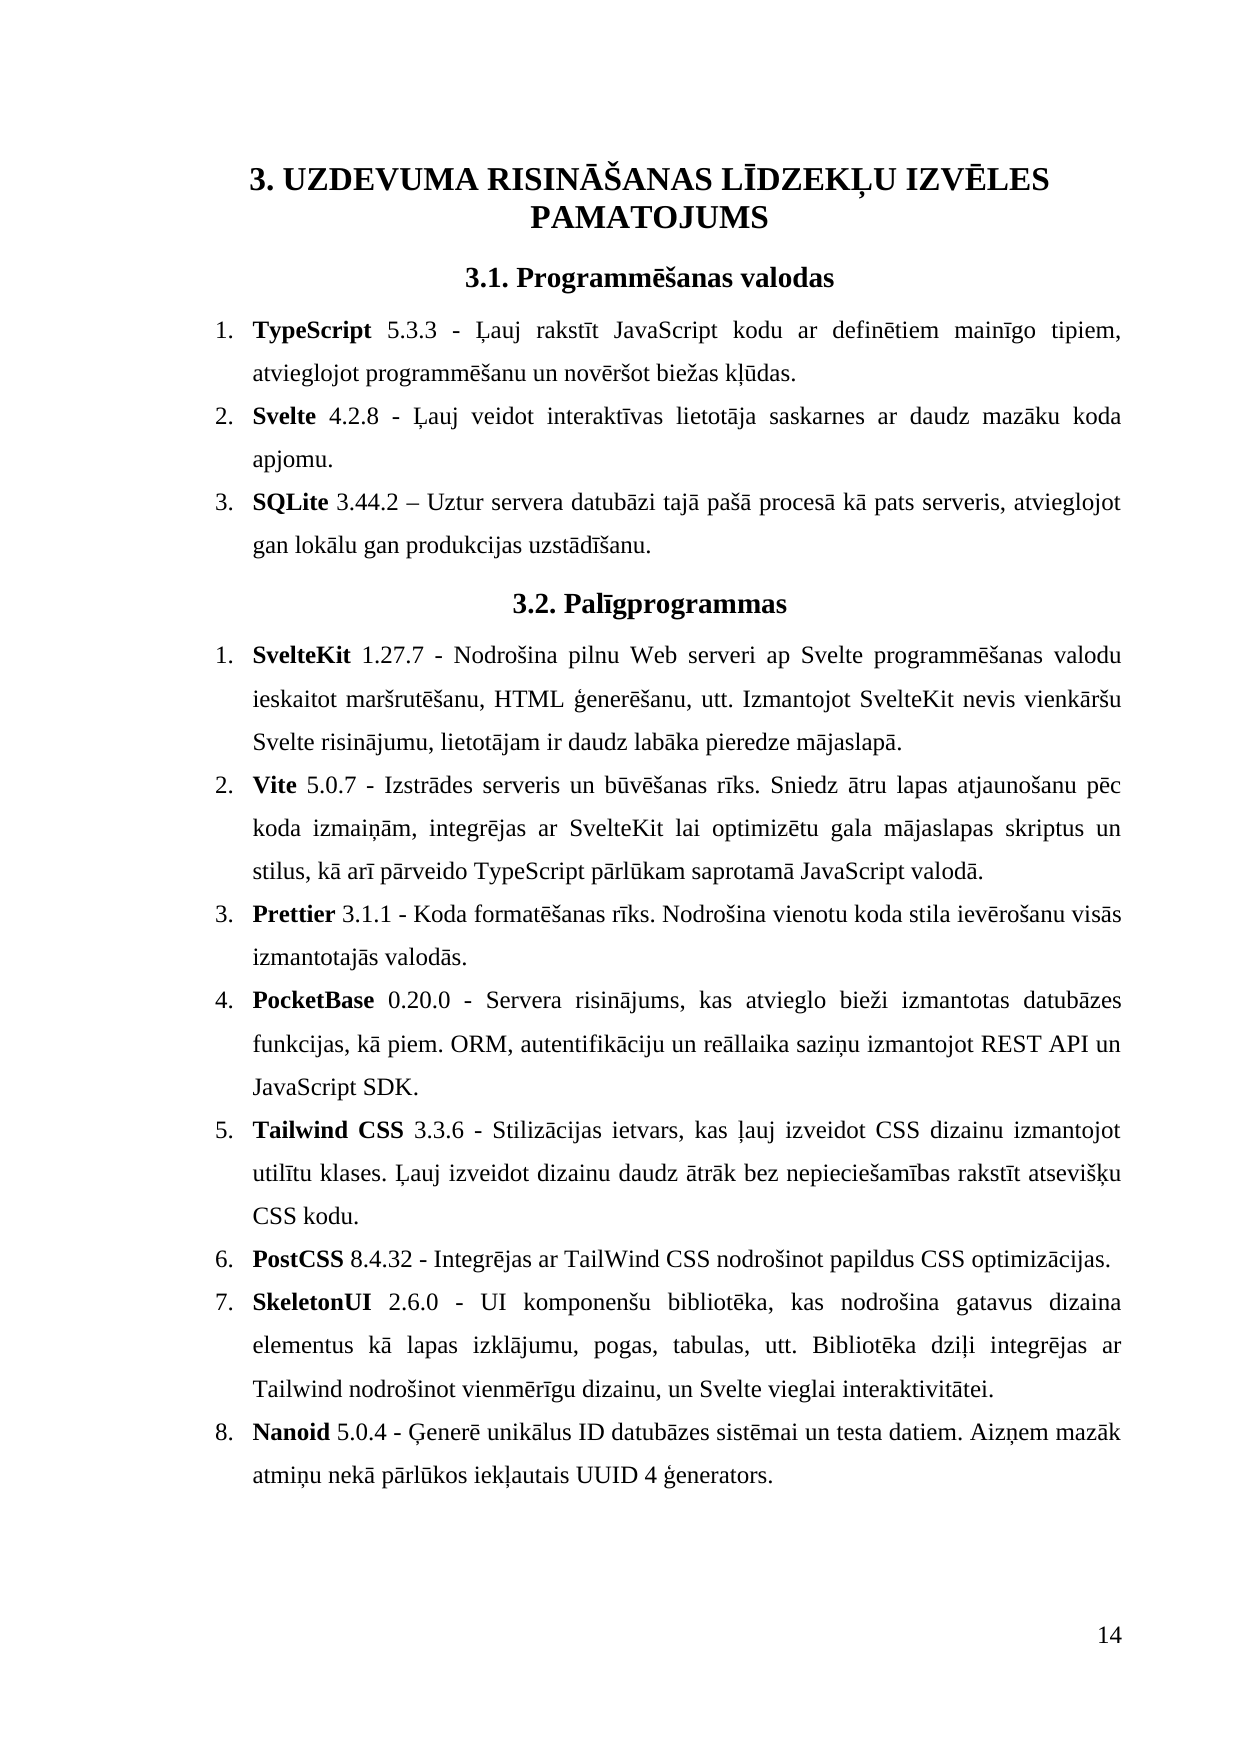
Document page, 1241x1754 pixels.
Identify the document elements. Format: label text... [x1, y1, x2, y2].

list PocketBase 0.20.0 - Servera risinājums, kas atvieglo bieži izmantotas datubāzes funkcijas, kā piem. ORM, autentifikāciju un reāllaika saziņu izmantojot REST API un JavaScript SDK. [215, 986, 1122, 1101]
list Vite 5.0.7 - Izstrādes serveris un būvēšanas rīks. Sniedz ātru lapas atjaunošanu pēc koda izmaiņām, integrējas ar SvelteKit lai optimizētu gala mājaslapas skriptus un stilus, kā arī pārveido TypeScript pārlūkam saprotamā JavaScript valodā. [215, 770, 1122, 885]
list Svelte 4.2.8 - Ļauj veidot interaktīvas lietotāja saskarnes ar daudz mazāku koda apjomu. [215, 401, 1122, 473]
list SQLite 3.44.2 – Uztur servera datubāzi tajā pašā procesā kā pats serveris, atvieglojot gan lokālu gan produkcijas uzstādīšanu. [215, 487, 1122, 559]
subtitle 3.2. Palīgprogrammas [177, 586, 1122, 620]
list SkeletonUI 2.6.0 - UI komponenšu bibliotēka, kas nodrošina gatavus dizaina elementus kā lapas izklājumu, pogas, tabulas, utt. Bibliotēka dziļi integrējas ar Tailwind nodrošinot vienmērīgu dizainu, un Svelte vieglai interaktivitātei. [215, 1287, 1122, 1402]
list Nanoid 5.0.4 - Ģenerē unikālus ID datubāzes sistēmai un testa datiem. Aizņem mazāk atmiņu nekā pārlūkos iekļautais UUID 4 ģenerators. [215, 1417, 1122, 1489]
list SvelteKit 1.27.7 - Nodrošina pilnu Web serveri ap Svelte programmēšanas valodu ieskaitot maršrutēšanu, HTML ģenerēšanu, utt. Izmantojot SvelteKit nevis vienkāršu Svelte risinājumu, lietotājam ir daudz labāka pieredze mājaslapā. [215, 641, 1122, 756]
subtitle 3.1. Programmēšanas valodas [177, 261, 1122, 294]
list Tailwind CSS 3.3.6 - Stilizācijas ietvars, kas ļauj izveidot CSS dizainu izmantojot utilītu klases. Ļauj izveidot dizainu daudz ātrāk bez nepieciešamības rakstīt atsevišķu CSS kodu. [215, 1115, 1122, 1230]
list TypeScript 5.3.3 - Ļauj rakstīt JavaScript kodu ar definētiem mainīgo tipiem, atvieglojot programmēšanu un novēršot biežas kļūdas. [215, 315, 1122, 387]
subtitle 3. UZDEVUMA RISINĀŠANAS LĪDZEKĻU IZVĒLES PAMATOJUMS [177, 159, 1122, 236]
list Prettier 3.1.1 - Koda formatēšanas rīks. Nodrošina vienotu koda stila ievērošanu visās izmantotajās valodās. [215, 899, 1122, 971]
list PostCSS 8.4.32 - Integrējas ar TailWind CSS nodrošinot papildus CSS optimizācijas. [215, 1244, 1122, 1273]
